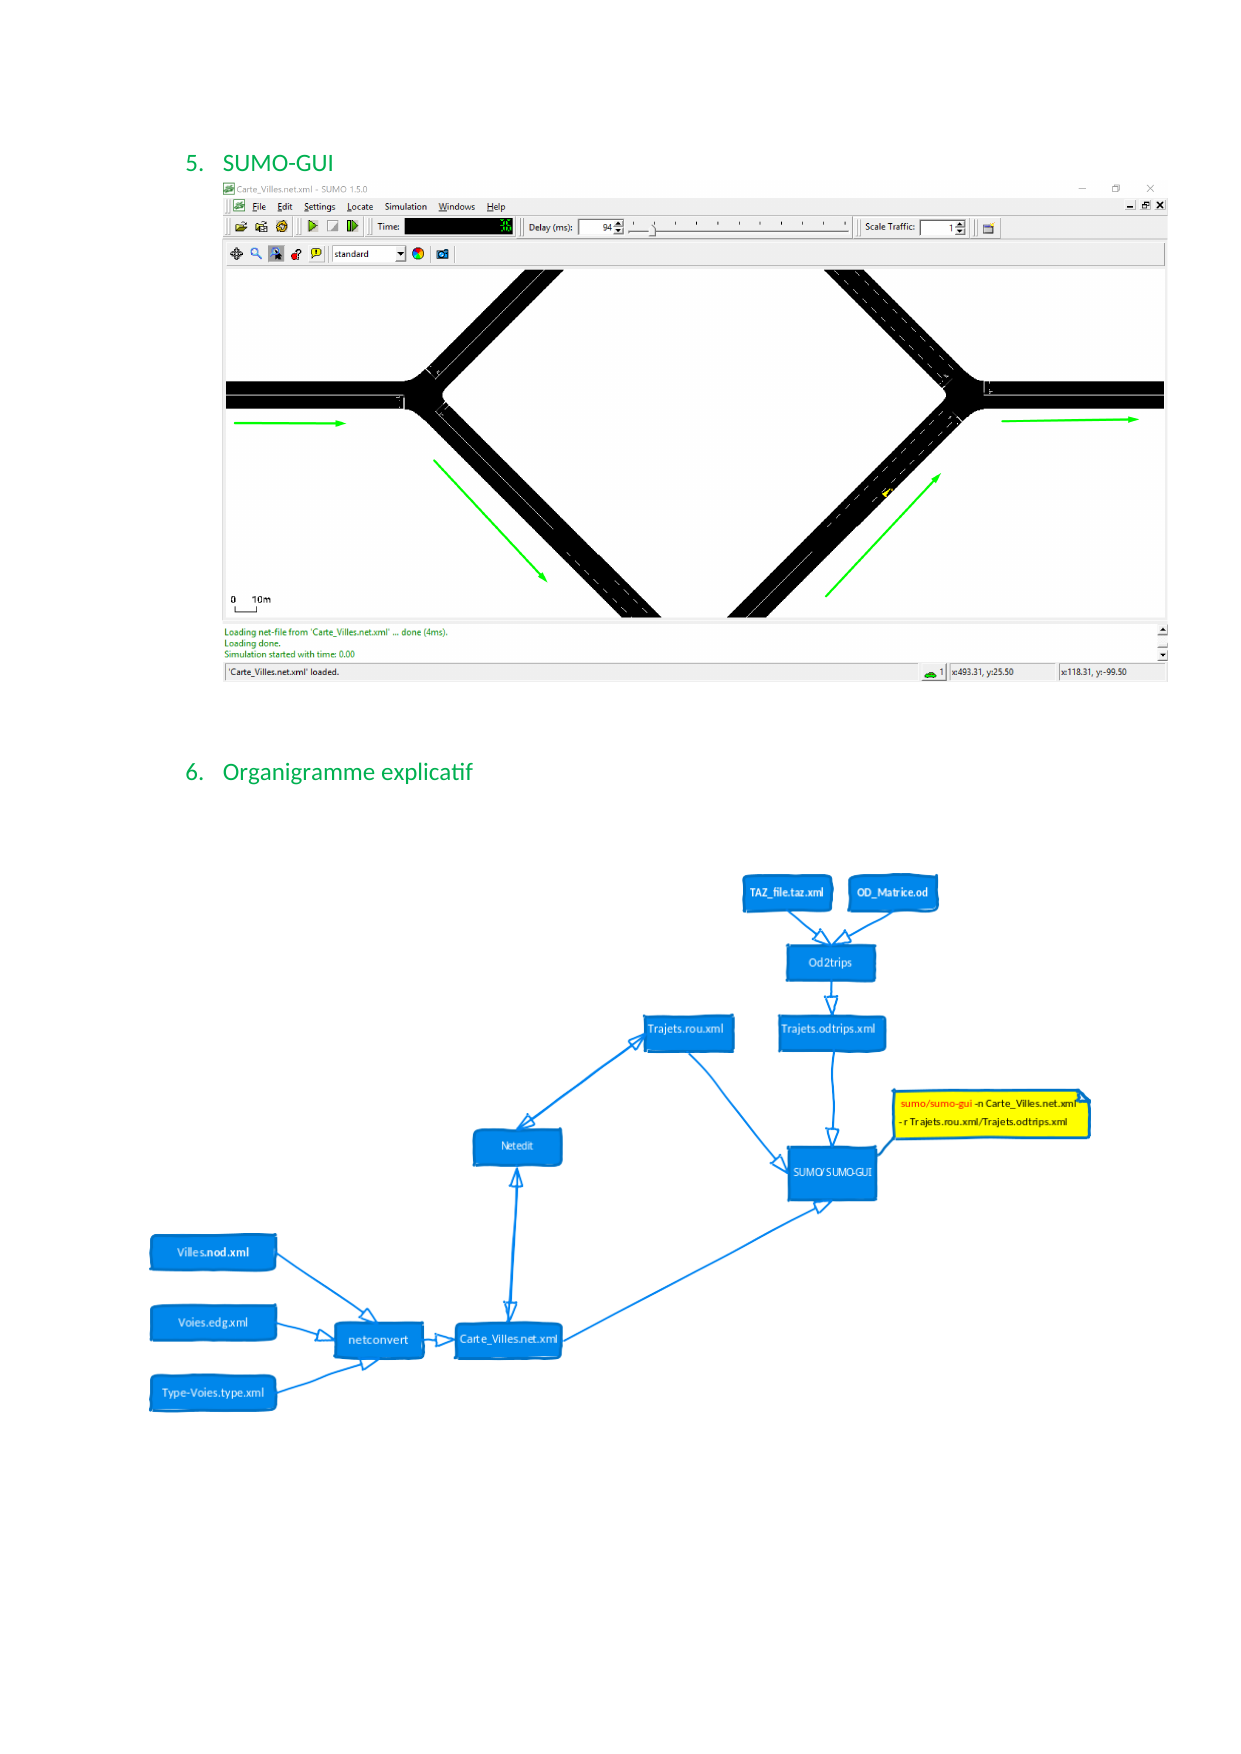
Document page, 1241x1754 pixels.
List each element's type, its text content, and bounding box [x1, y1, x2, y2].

list Organigramme explicatif [185, 756, 1093, 787]
picture [222, 180, 1168, 682]
